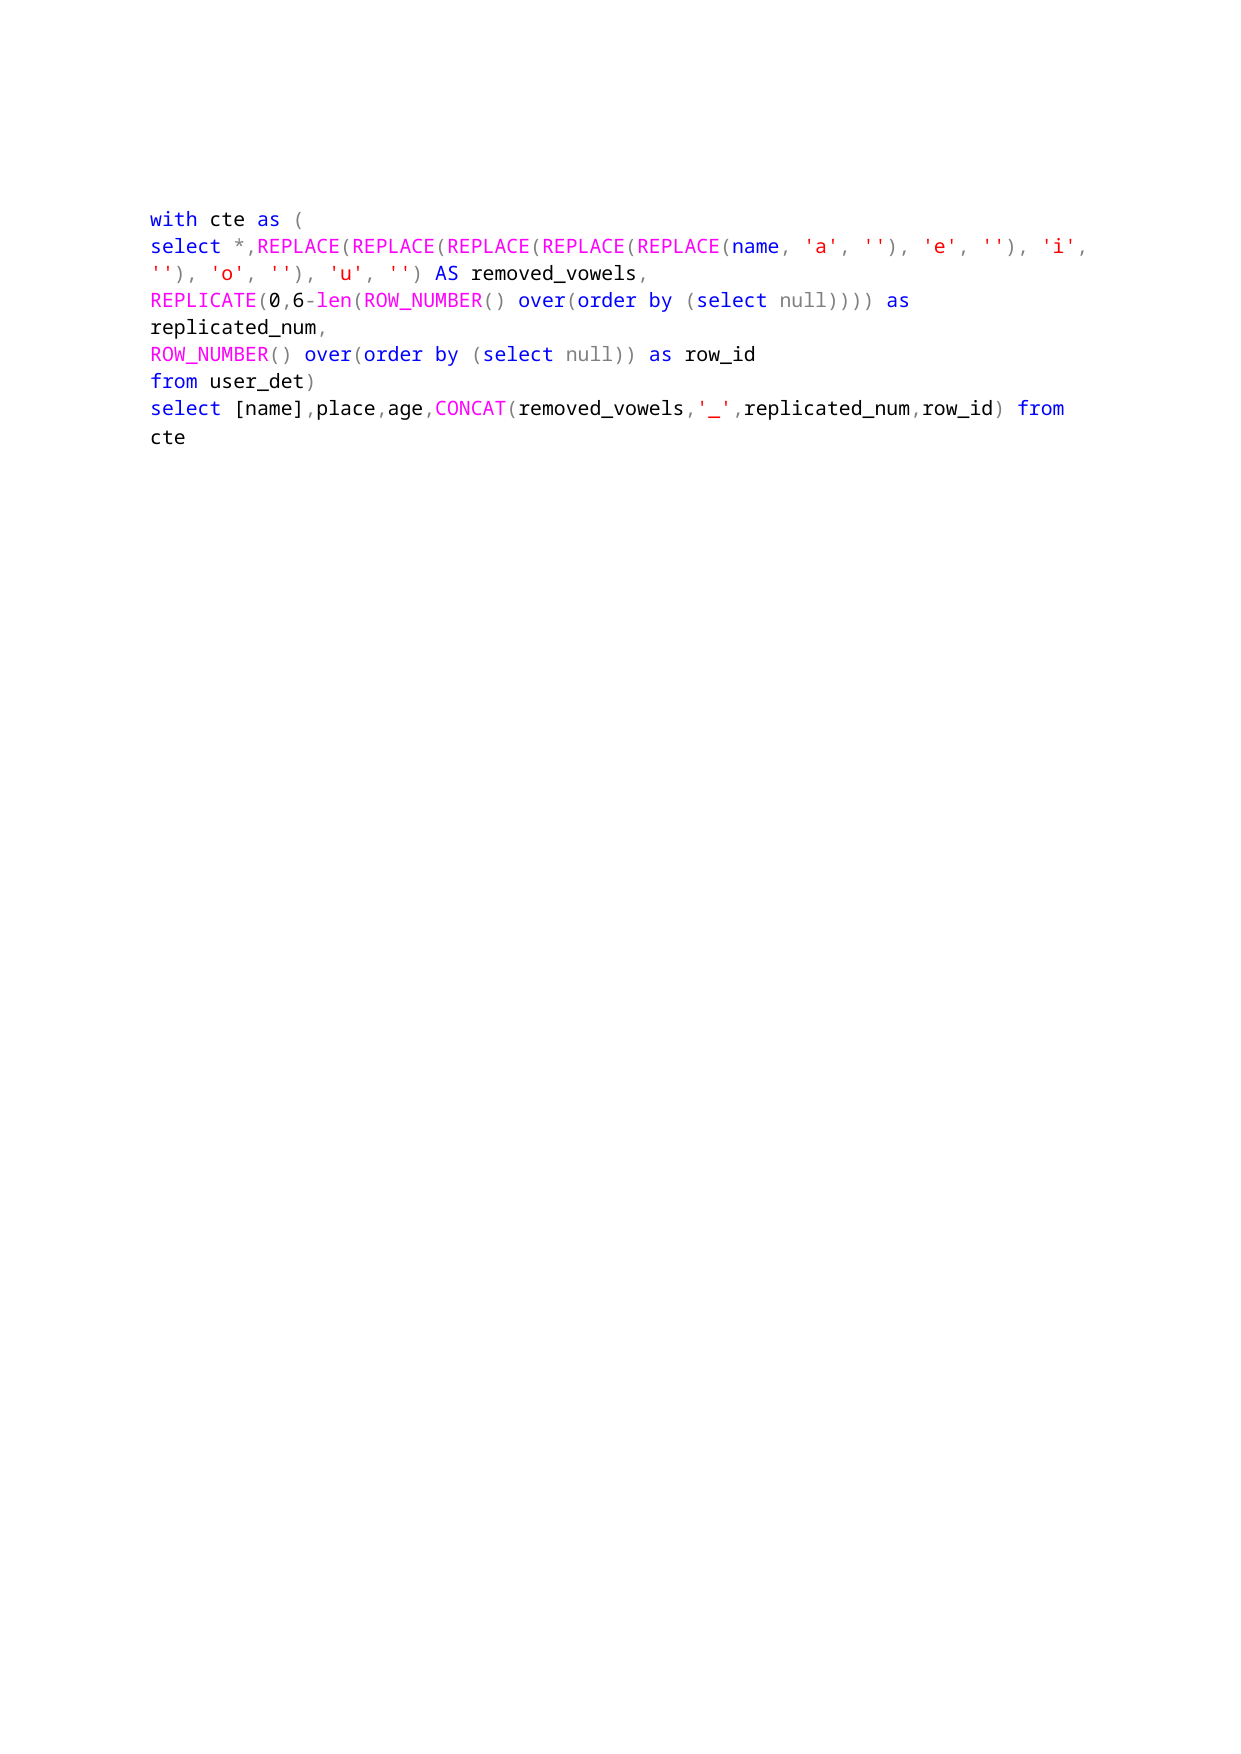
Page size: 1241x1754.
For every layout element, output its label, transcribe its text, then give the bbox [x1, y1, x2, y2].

text with cte as ( [150, 205, 1090, 232]
text select *,REPLACE(REPLACE(REPLACE(REPLACE(REPLACE(name, 'a', ''), 'e', ''), 'i', ''), 'o', ''), 'u', '') AS removed_vowels, [150, 232, 1090, 286]
text REPLICATE(0,6-len(ROW_NUMBER() over(order by (select null)))) as replicated_num, [150, 286, 1090, 340]
text select [name],place,age,CONCAT(removed_vowels,'_',replicated_num,row_id) from cte [150, 394, 1090, 450]
text from user_det) [150, 367, 1090, 394]
text ROW_NUMBER() over(order by (select null)) as row_id [150, 340, 1090, 367]
